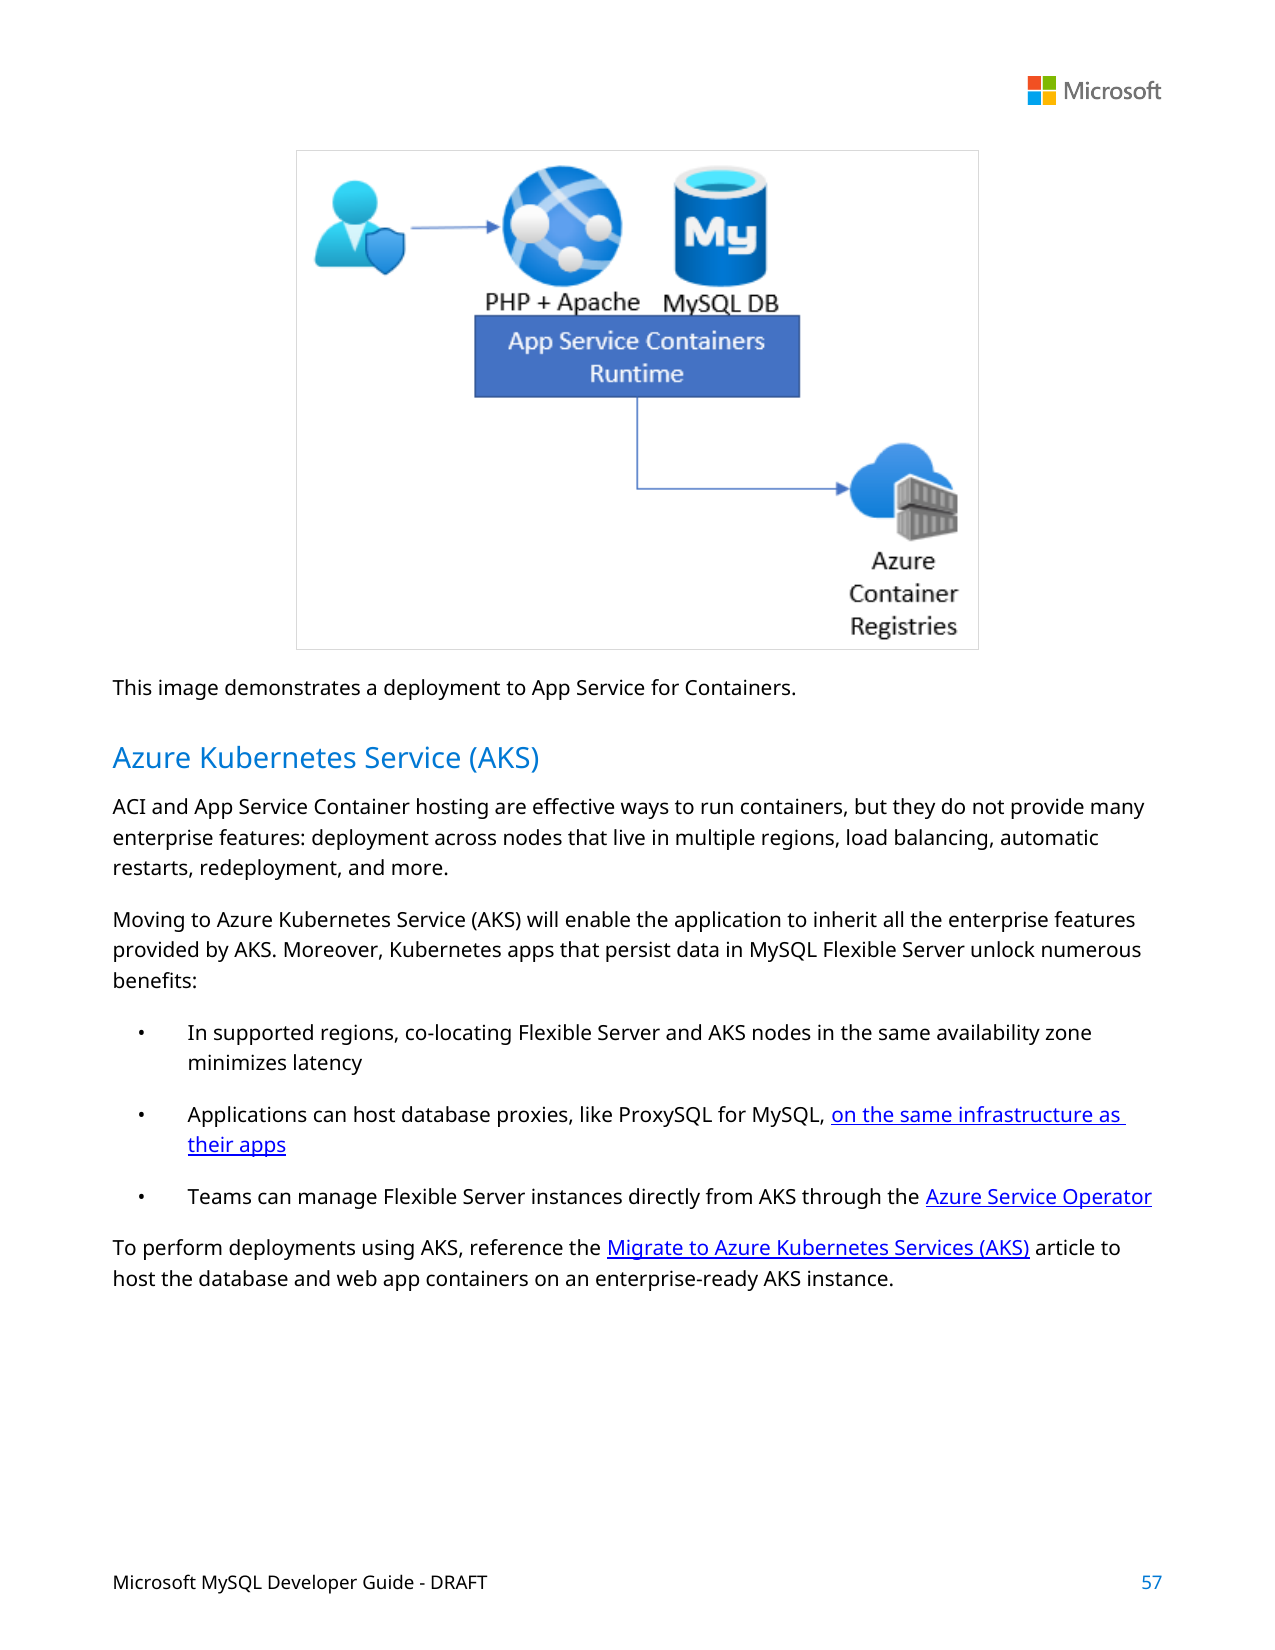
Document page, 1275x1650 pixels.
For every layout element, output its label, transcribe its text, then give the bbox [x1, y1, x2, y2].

picture [297, 151, 978, 649]
list Applications can host database proxies, like ProxySQL for MySQL, on the same infrastructure as their apps [137, 1100, 1162, 1159]
list Teams can manage Flexible Server instances directly from AKS through the Azure Service Operator [137, 1182, 1162, 1210]
list In supported regions, co-locating Flexible Server and AKS nodes in the same availability zone minimizes latency [137, 1018, 1162, 1077]
text Moving to Azure Kubernetes Service (AKS) will enable the application to inherit all the enterprise features provided by AKS. Moreover, Kubernetes apps that persist data in MySQL Flexible Server unlock numerous benefits: [112, 905, 1162, 995]
text This image demonstrates a deployment to App Service for Containers. [112, 673, 1162, 701]
picture [1026, 75, 1163, 107]
text ACI and App Service Container hosting are effective ways to run containers, but they do not provide many enterprise features: deployment across nodes that live in multiple regions, load balancing, automatic restarts, redeployment, and more. [112, 792, 1162, 882]
text To perform deployments using AKS, reference the Migrate to Azure Kubernetes Services (AKS) article to host the database and web app containers on an enterprise-ready AKS instance. [112, 1233, 1162, 1292]
subtitle Azure Kubernetes Service (AKS) [112, 737, 1162, 777]
